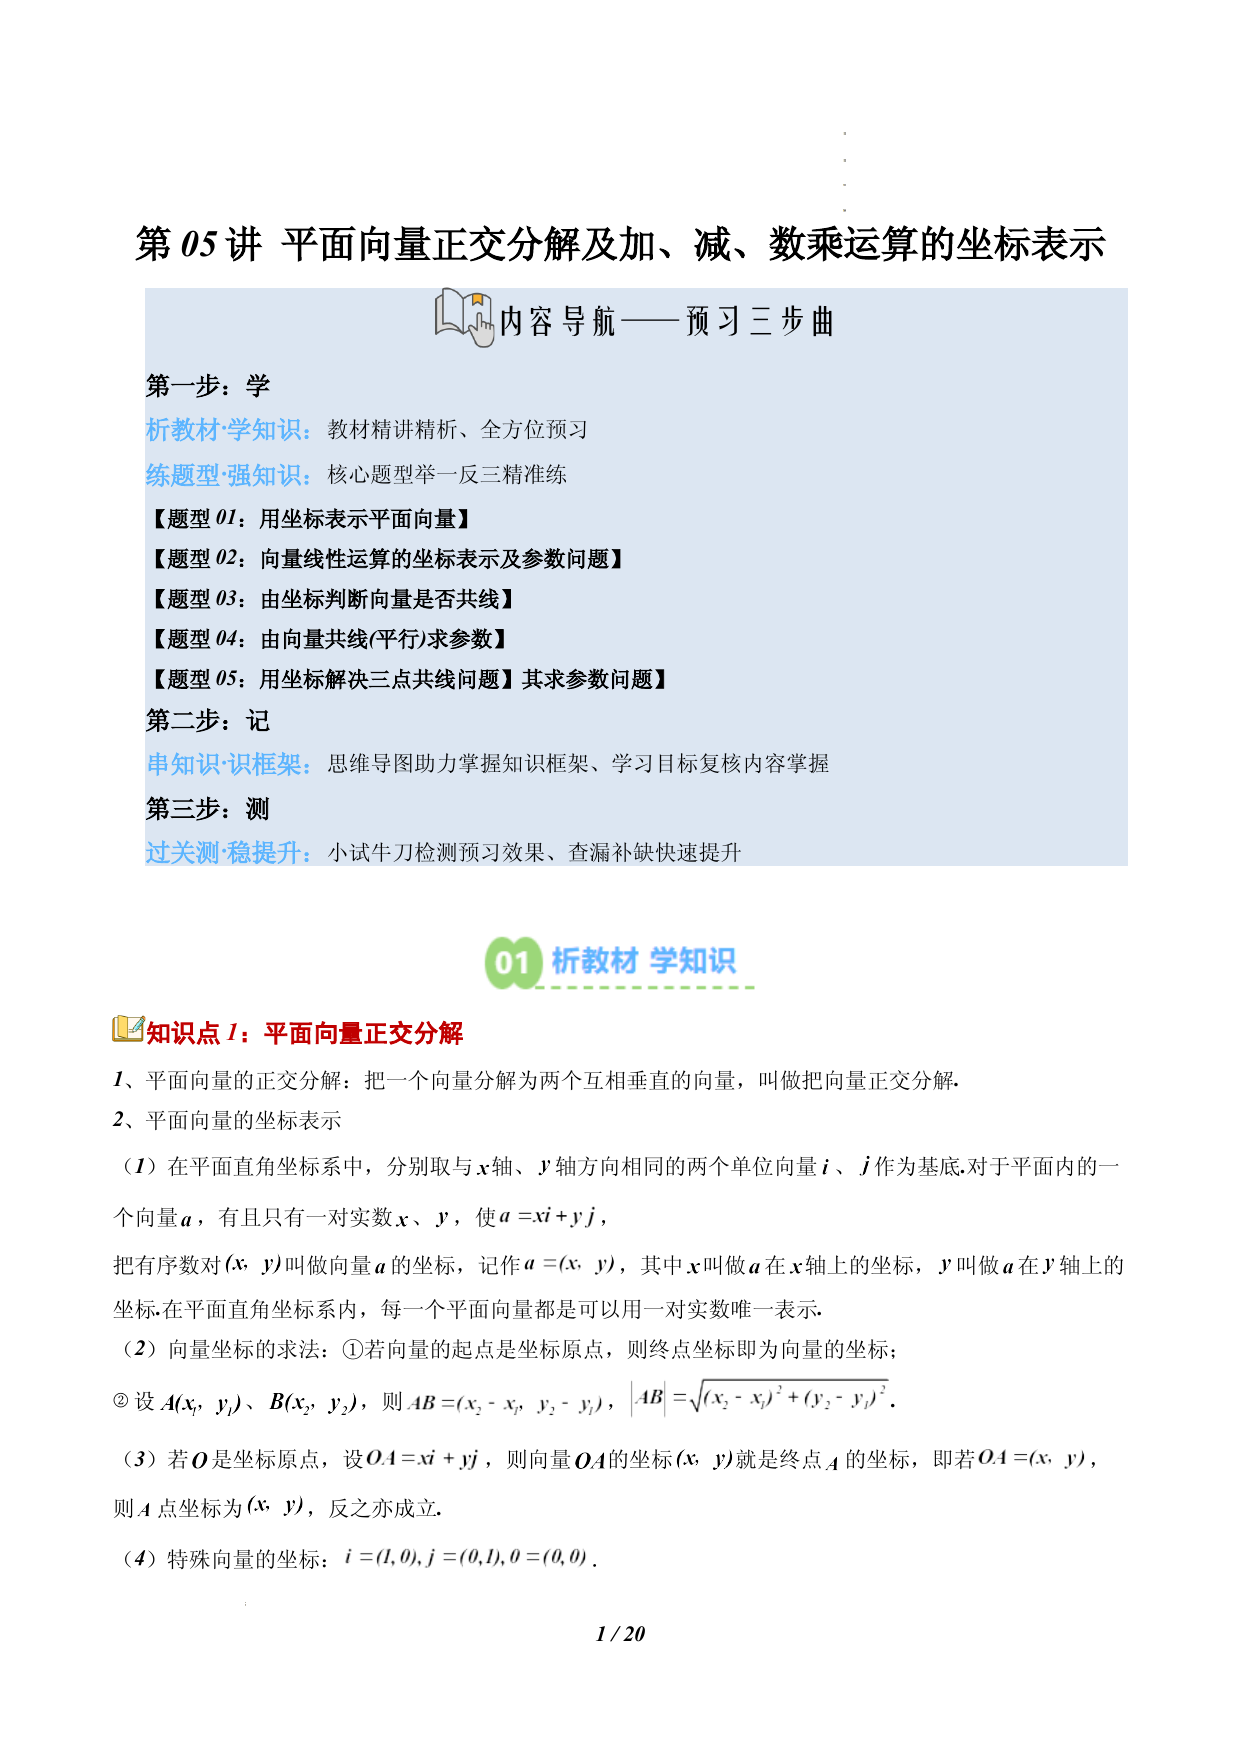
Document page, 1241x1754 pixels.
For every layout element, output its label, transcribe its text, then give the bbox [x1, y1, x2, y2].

text 第一步：学 [145, 369, 1128, 398]
text 【题型01：用坐标表示平面向量】 [145, 503, 1128, 530]
picture [479, 924, 761, 999]
text 串知识·识框架：思维导图助力掌握知识框架、学习目标复核内容掌握 [145, 747, 1128, 777]
text 【题型03：由坐标判断向量是否共线】 [145, 584, 1128, 611]
text 练题型·强知识：核心题型举一反三精准练 [145, 458, 1128, 488]
text 内容导航——预习三步曲 [145, 288, 1128, 352]
text 第二步：记 [145, 704, 1128, 733]
text 析教材·学知识：教材精讲精析、全方位预习 [145, 412, 1128, 443]
subtitle 第05讲 平面向量正交分解及加、减、数乘运算的坐标表示 [112, 219, 1128, 265]
picture [435, 287, 495, 348]
text 1、平面向量的正交分解：把一个向量分解为两个互相垂直的向量，叫做把向量正交分解. [112, 1066, 1128, 1092]
text 第三步：测 [145, 792, 1128, 821]
text ②设、，则，. [112, 1374, 1128, 1425]
text 【题型04：由向量共线(平行)求参数】 [145, 624, 1128, 651]
text 【题型05：用坐标解决三点共线问题】其求参数问题】 [145, 664, 1128, 691]
text （4）特殊向量的坐标：． [112, 1537, 1128, 1578]
text 知识点1：平面向量正交分解 [112, 1012, 1128, 1050]
text （3）若是坐标原点，设，则向量的坐标就是终点的坐标，即若，则点坐标为，反之亦成立. [112, 1439, 1128, 1524]
picture [112, 1011, 146, 1045]
text 把有序数对叫做向量的坐标，记作，其中叫做在轴上的坐标，叫做在轴上的坐标.在平面直角坐标系内，每一个平面向量都是可以用一对实数唯一表示. [112, 1247, 1128, 1321]
text （2）向量坐标的求法：①若向量的起点是坐标原点，则终点坐标即为向量的坐标； [112, 1334, 1128, 1361]
text 2、平面向量的坐标表示 [112, 1106, 1128, 1132]
text 过关测·稳提升：小试牛刀检测预习效果、查漏补缺快速提升 [145, 835, 1128, 866]
text 【题型02：向量线性运算的坐标表示及参数问题】 [145, 544, 1128, 570]
text （1）在平面直角坐标系中，分别取与轴、轴方向相同的两个单位向量、作为基底.对于平面内的一个向量，有且只有一对实数、，使， [112, 1146, 1128, 1235]
